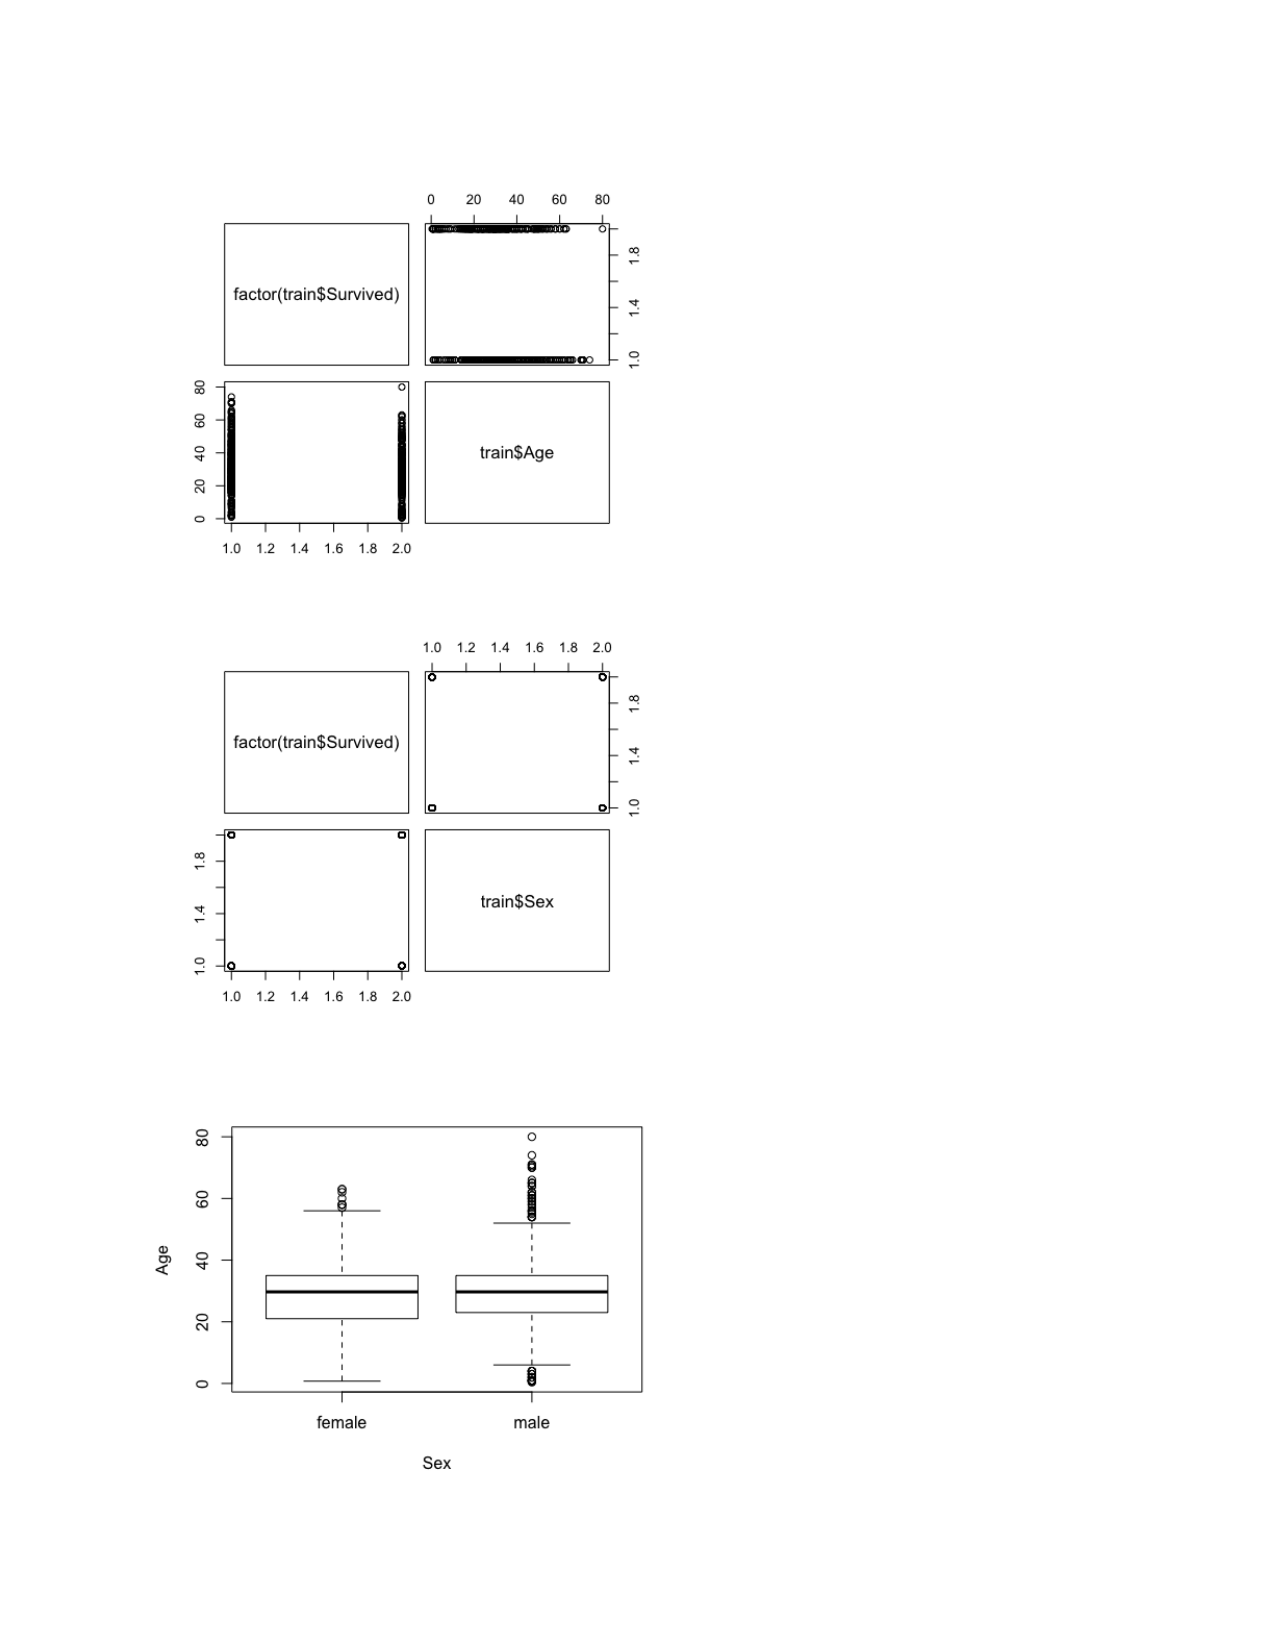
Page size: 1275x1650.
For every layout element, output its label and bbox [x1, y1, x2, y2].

picture [150, 150, 684, 1494]
